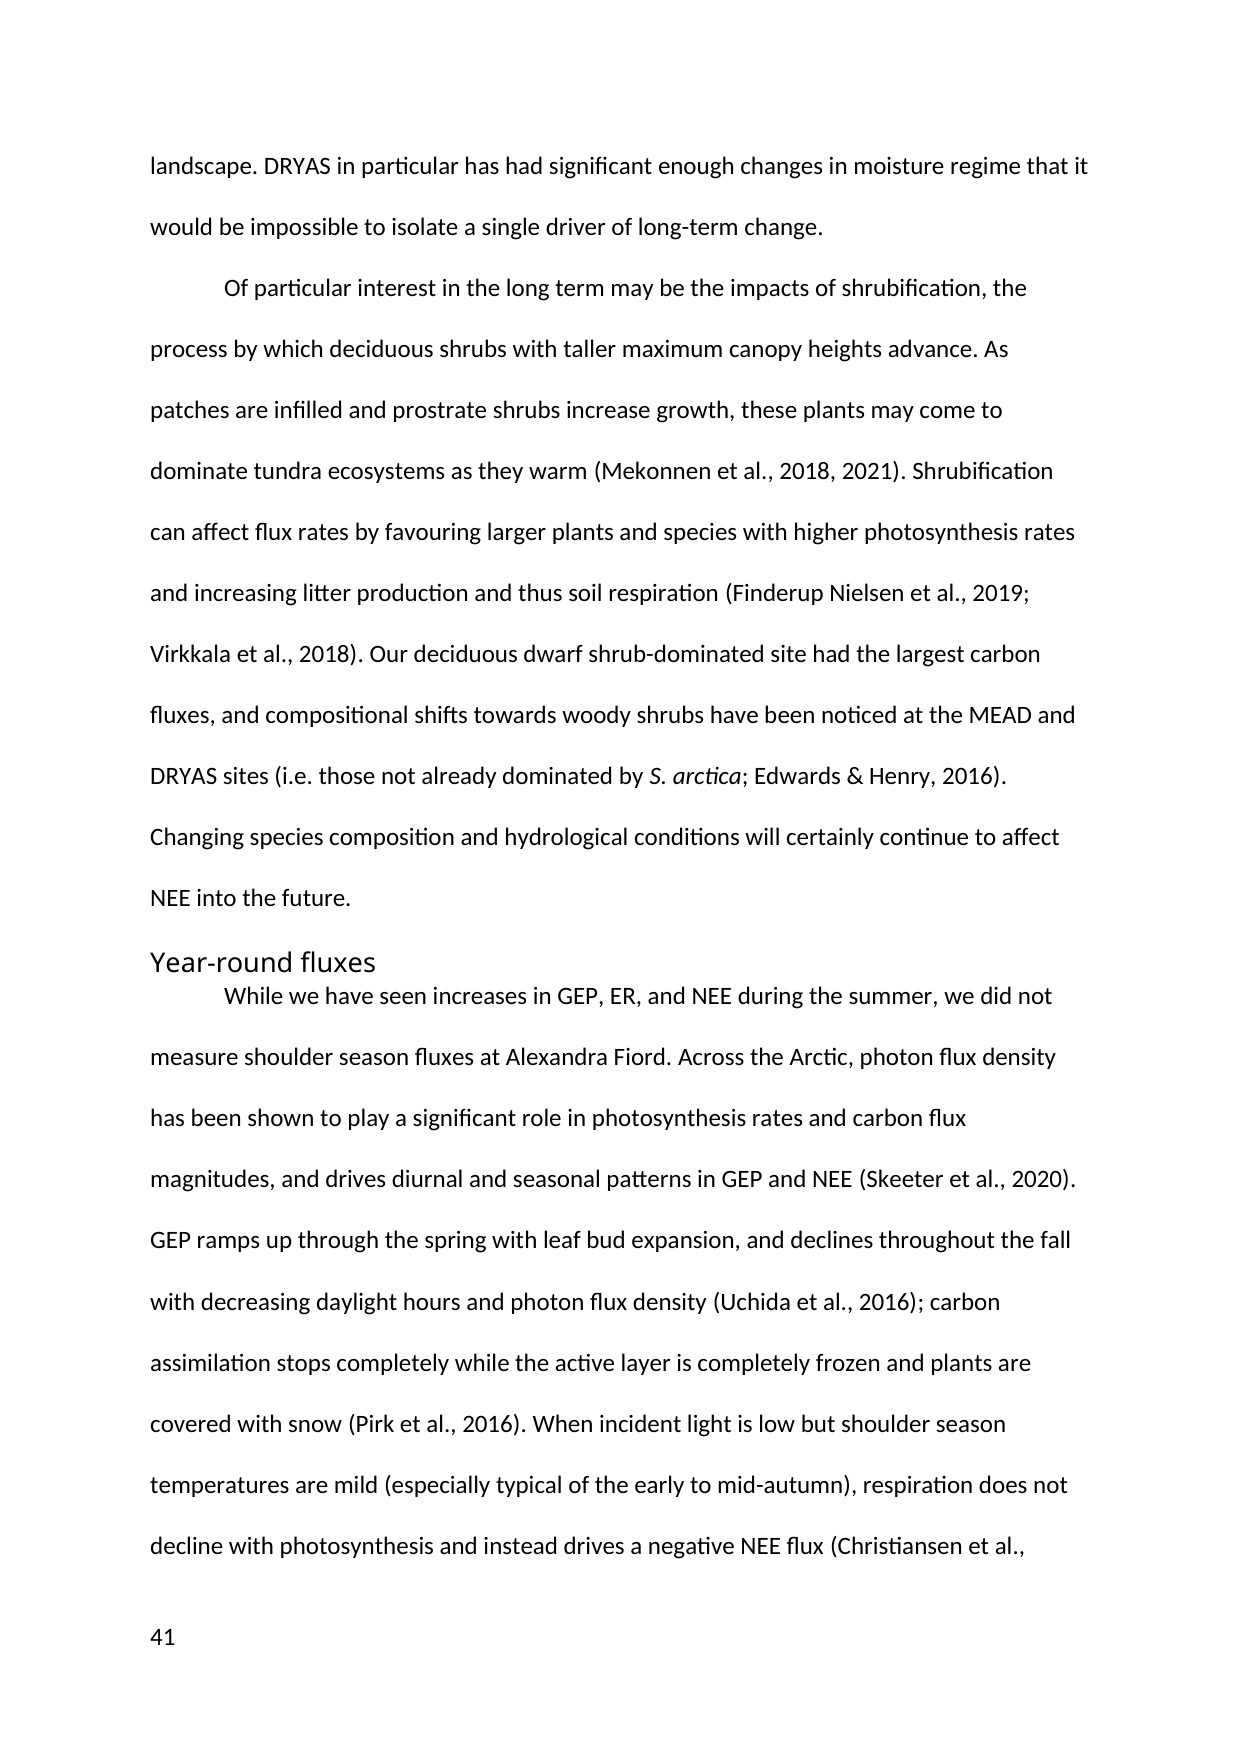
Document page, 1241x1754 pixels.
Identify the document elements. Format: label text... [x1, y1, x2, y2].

text landscape. DRYAS in particular has had significant enough changes in moisture regime that it would be impossible to isolate a single driver of long-term change. [150, 150, 1090, 242]
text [150, 980, 1090, 1560]
text Of particular interest in the long term may be the impacts of shrubification, the process by which deciduous shrubs with taller maximum canopy heights advance. As patches are infilled and prostrate shrubs increase growth, these plants may come to dominate tundra ecosystems as they warm (Mekonnen et al., 2018, 2021). Shrubification can affect flux rates by favouring larger plants and species with higher photosynthesis rates and increasing litter production and thus soil respiration (Finderup Nielsen et al., 2019; Virkkala et al., 2018). Our deciduous dwarf shrub-dominated site had the largest carbon fluxes, and compositional shifts towards woody shrubs have been noticed at the MEAD and DRYAS sites (i.e. those not already dominated by S. arctica; Edwards & Henry, 2016). Changing species composition and hydrological conditions will certainly continue to affect NEE into the future. [150, 272, 1090, 913]
subtitle Year-round fluxes [150, 943, 1090, 980]
